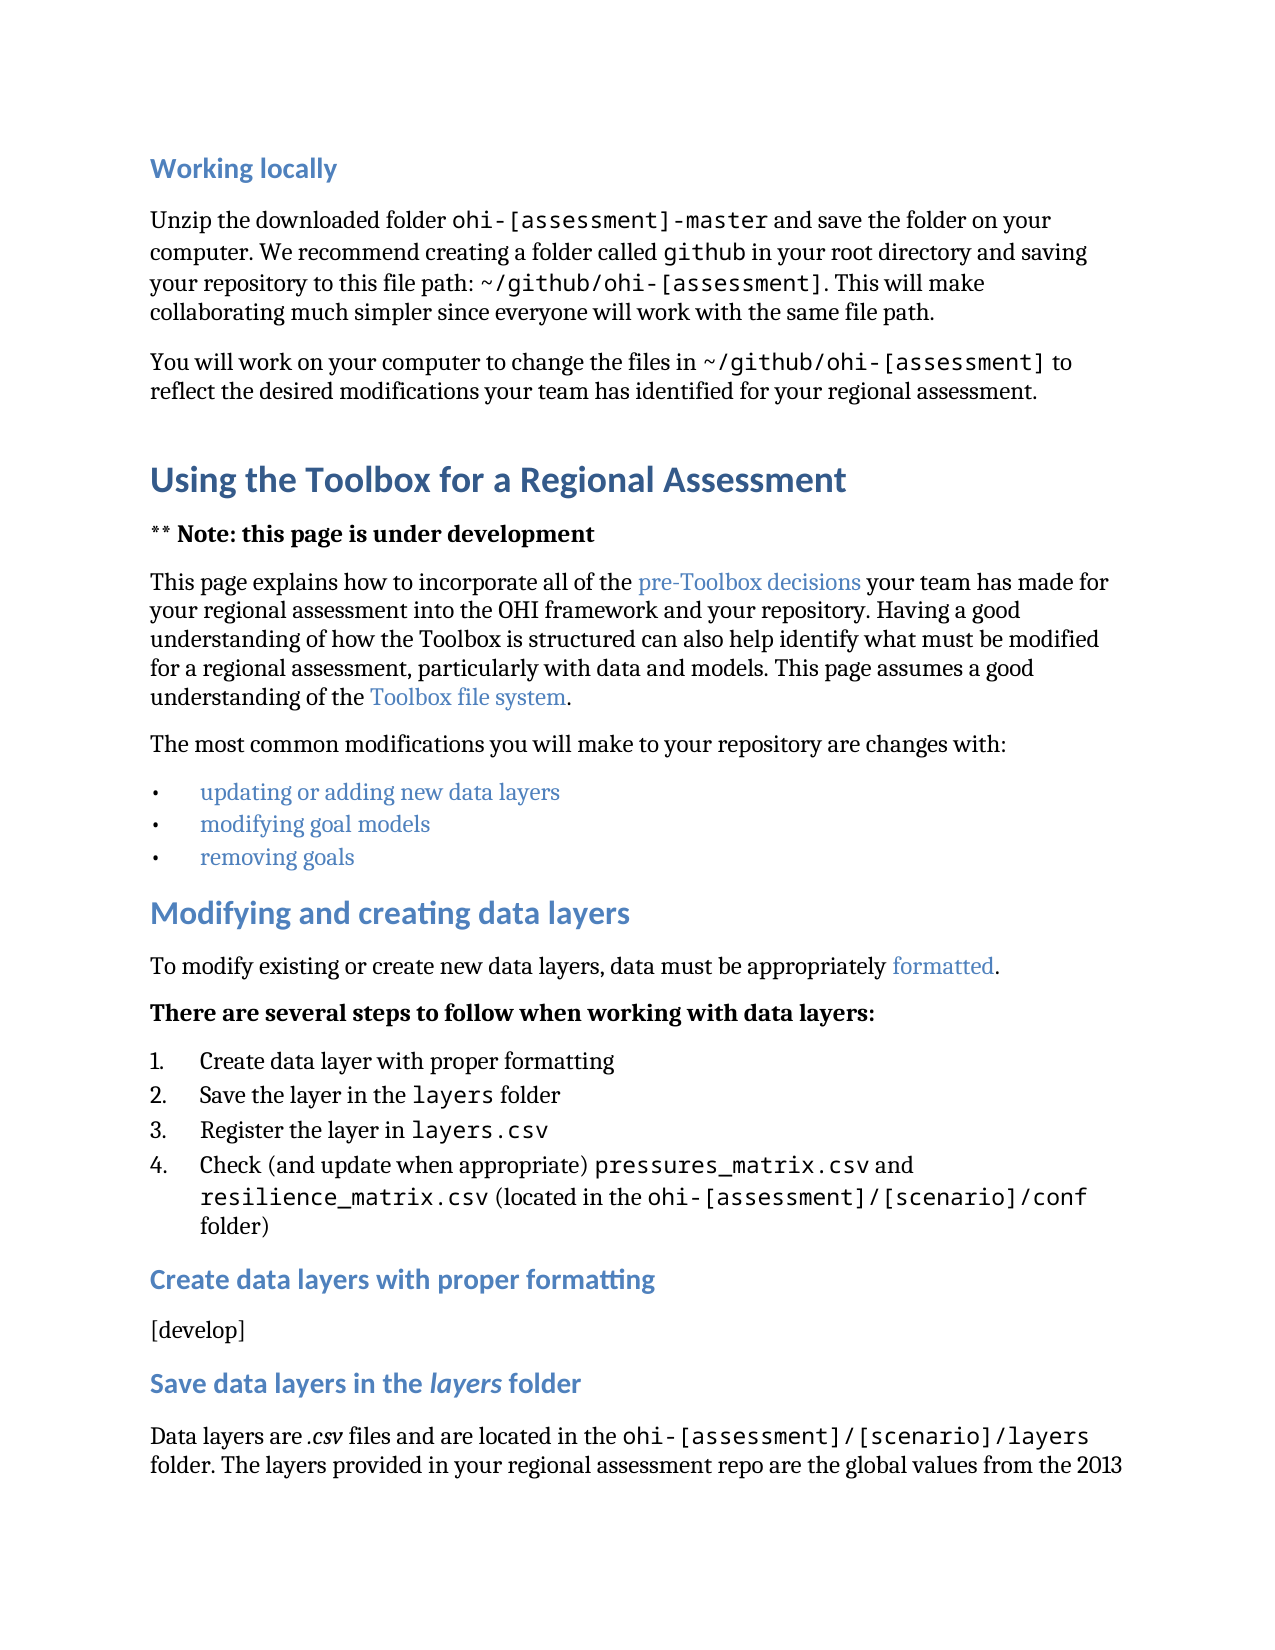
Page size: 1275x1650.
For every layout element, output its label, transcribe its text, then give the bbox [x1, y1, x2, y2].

list Save the layer in the layers folder [150, 1079, 1125, 1111]
text You will work on your computer to change the files in ~/github/ohi-[assessment] to reflect the desired modifications your team has identified for your regional assessment. [150, 346, 1125, 406]
subtitle Working locally [150, 150, 1125, 186]
list Check (and update when appropriate) pressures_matrix.csv and resilience_matrix.csv (located in the ohi-[assessment]/[scenario]/conf folder) [150, 1149, 1125, 1241]
text ** Note: this page is under development [150, 520, 1125, 549]
list Create data layer with proper formatting [150, 1047, 1125, 1076]
text There are several steps to follow when working with data layers: [150, 999, 1125, 1028]
list updating or adding new data layers [150, 778, 1125, 806]
list Register the layer in layers.csv [150, 1114, 1125, 1146]
list removing goals [150, 843, 1125, 871]
text Unzip the downloaded folder ohi-[assessment]-master and save the folder on your computer. We recommend creating a folder called github in your root directory and saving your repository to this file path: ~/github/ohi-[assessment]. This will make collaborating much simpler since everyone will work with the same file path. [150, 204, 1125, 327]
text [150, 1420, 1125, 1480]
subtitle Create data layers with proper formatting [150, 1261, 1125, 1297]
subtitle Using the Toolbox for a Regional Assessment [150, 456, 1125, 501]
subtitle Save data layers in the layers folder [150, 1365, 1125, 1401]
subtitle Modifying and creating data layers [150, 892, 1125, 933]
text [develop] [150, 1316, 1125, 1344]
text To modify existing or create new data layers, data must be appropriately formatted. [150, 952, 1125, 981]
text The most common modifications you will make to your repository are changes with: [150, 730, 1125, 759]
list modifying goal models [150, 810, 1125, 839]
text This page explains how to incorporate all of the pre-Toolbox decisions your team has made for your regional assessment into the OHI framework and your repository. Having a good understanding of how the Toolbox is structured can also help identify what must be modified for a regional assessment, particularly with data and models. This page assumes a good understanding of the Toolbox file system. [150, 568, 1125, 711]
